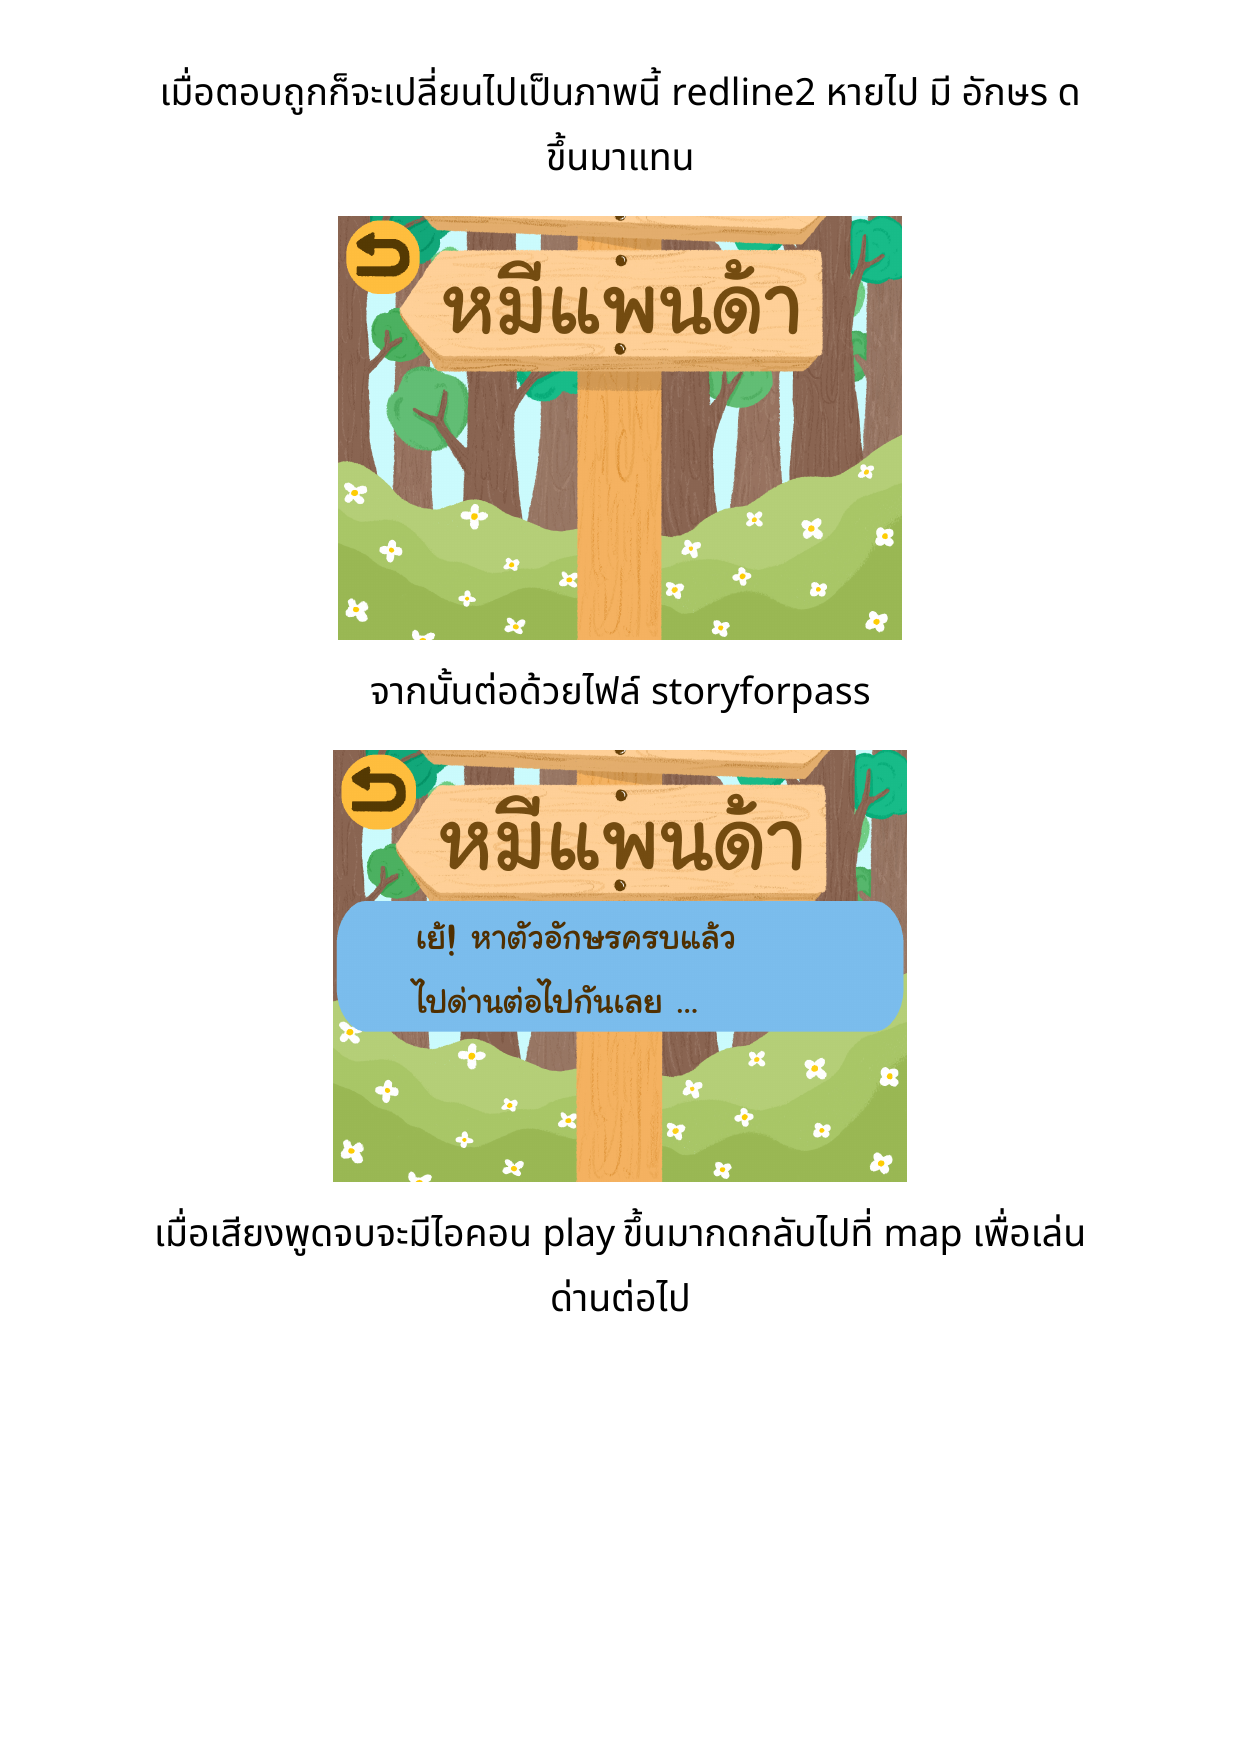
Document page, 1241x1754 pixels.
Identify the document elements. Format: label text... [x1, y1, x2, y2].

text เมื่อตอบถูกก็จะเปลี่ยนไปเป็นภาพนี้ redline2 หายไป มี อักษร ด ขึ้นมาแทน [150, 66, 1090, 188]
text จากนั้นต่อด้วยไฟล์ storyforpass [150, 664, 1090, 721]
text เมื่อเสียงพูดจบจะมีไอคอน playขึ้นมากดกลับไปที่ map เพื่อเล่นด่านต่อไป [150, 1206, 1090, 1328]
picture [338, 216, 902, 640]
picture [333, 750, 907, 1182]
